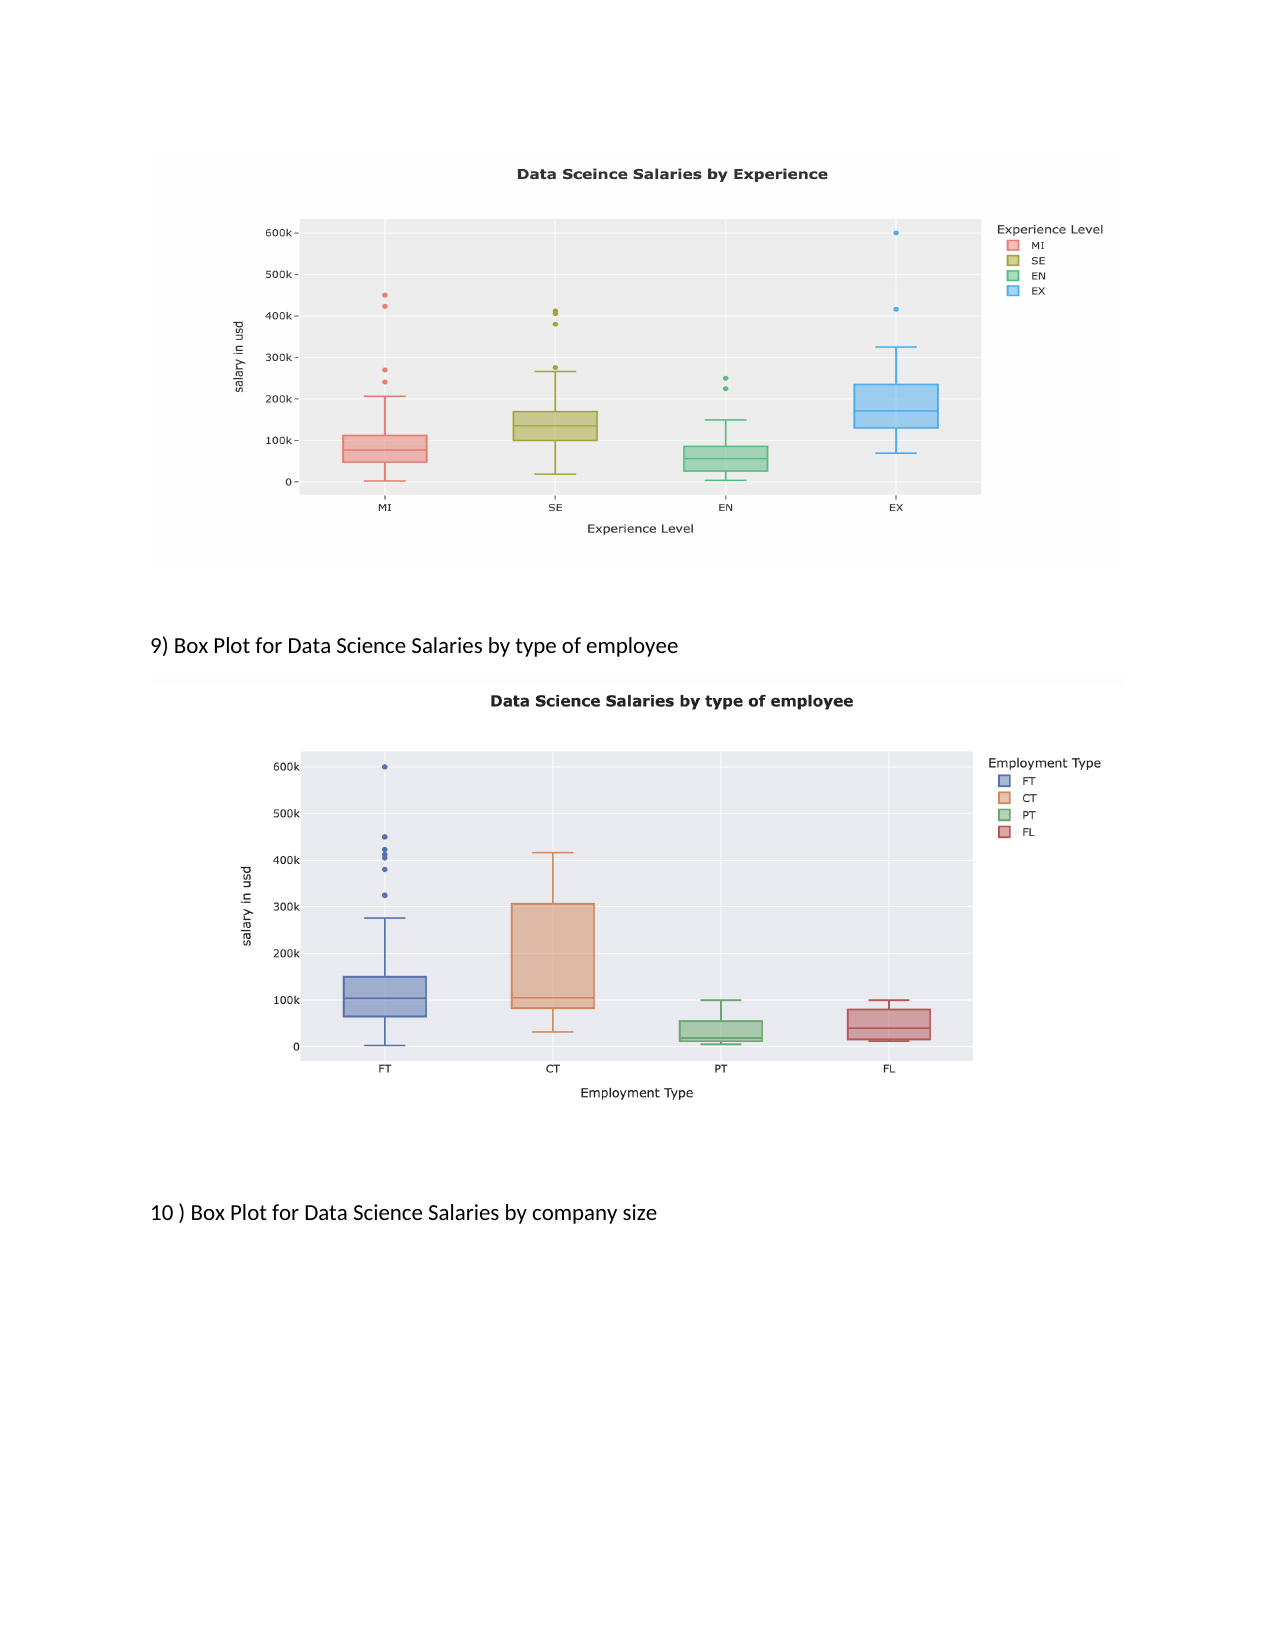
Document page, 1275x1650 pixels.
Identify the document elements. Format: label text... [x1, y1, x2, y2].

text 9) Box Plot for Data Science Salaries by type of employee [150, 632, 1125, 659]
picture [150, 678, 1125, 1133]
text 10 ) Box Plot for Data Science Salaries by company size [150, 1198, 1125, 1226]
picture [150, 150, 1125, 566]
